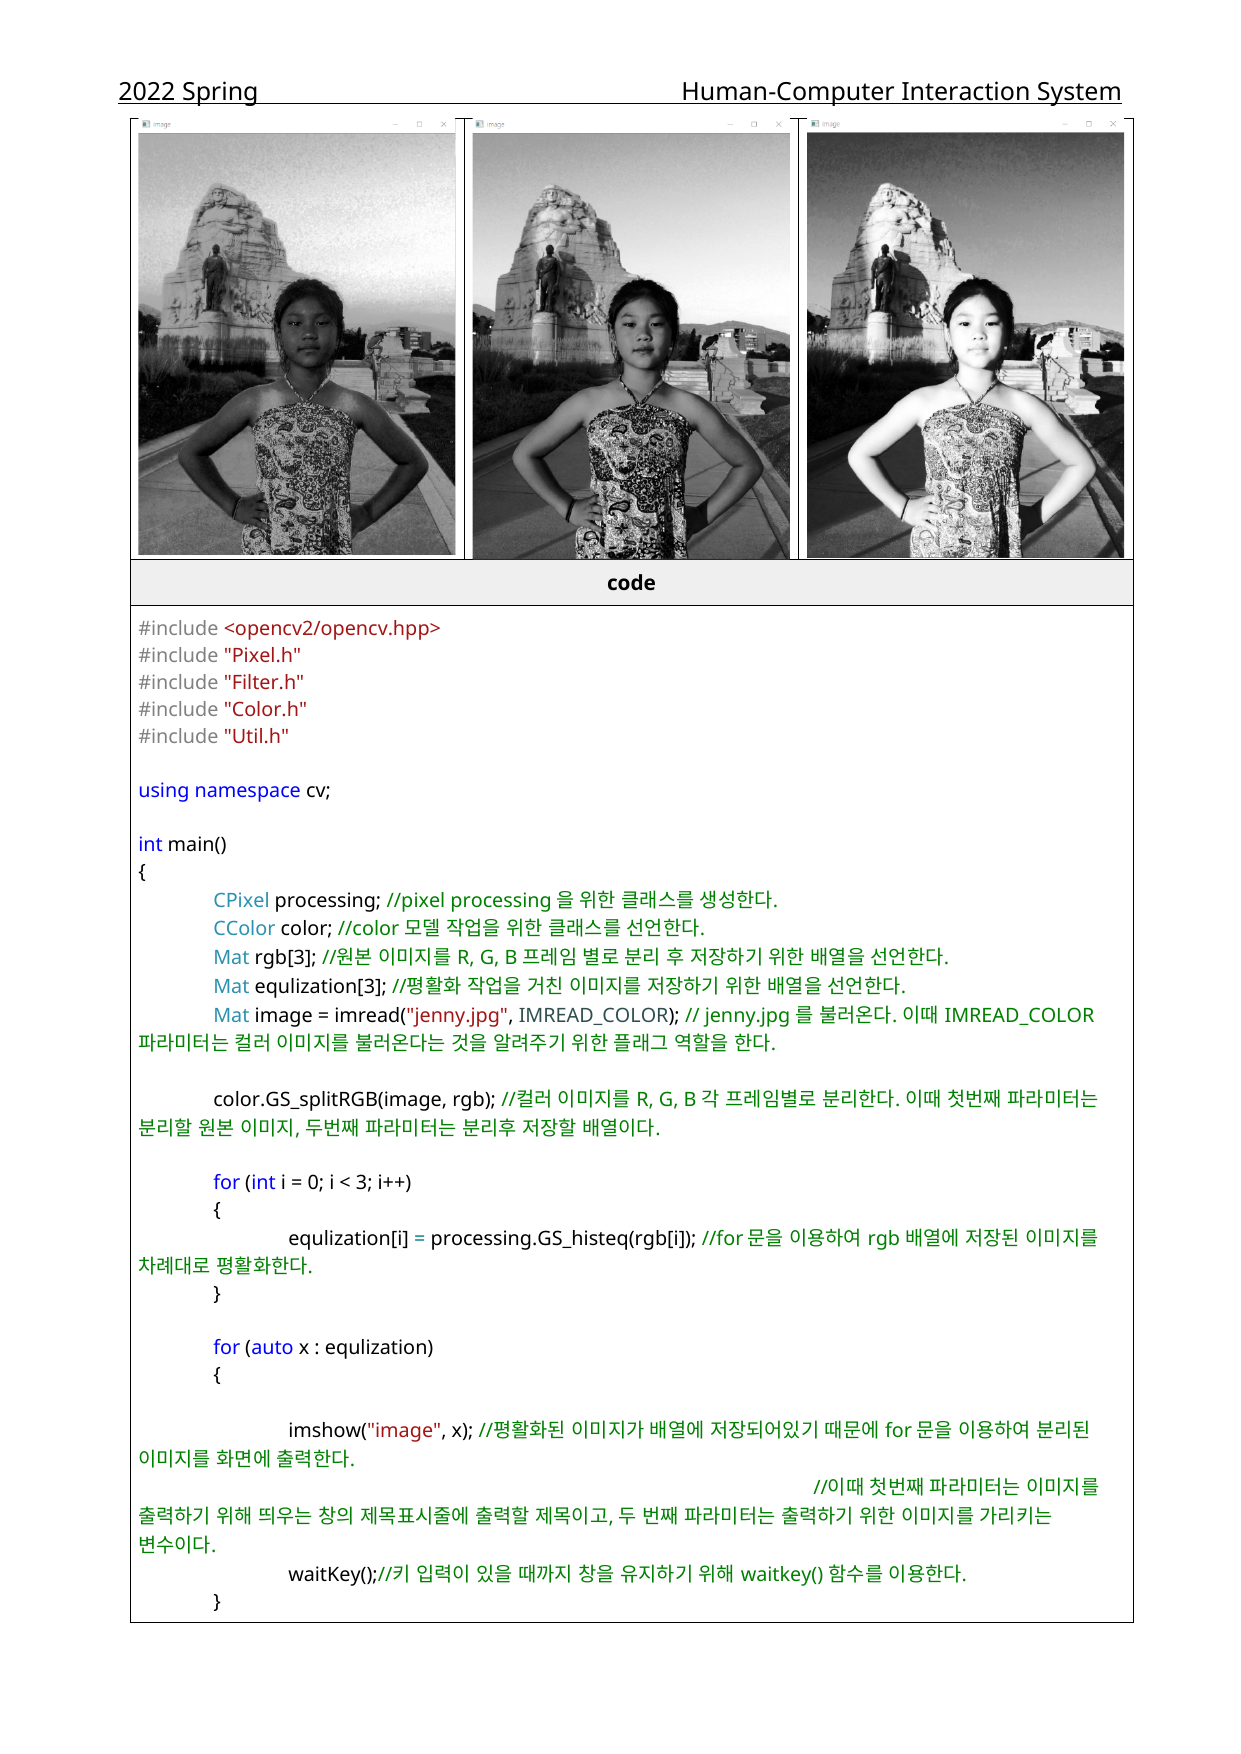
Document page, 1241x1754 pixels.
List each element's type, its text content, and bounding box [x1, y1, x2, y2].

picture [138, 118, 456, 555]
table_cell [131, 119, 464, 559]
table_cell [799, 119, 1133, 559]
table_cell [131, 606, 1133, 1622]
picture [807, 118, 1125, 558]
table_cell [790, 119, 798, 559]
picture [472, 118, 790, 560]
table_cell [465, 119, 472, 559]
table_cell code [131, 560, 1133, 605]
